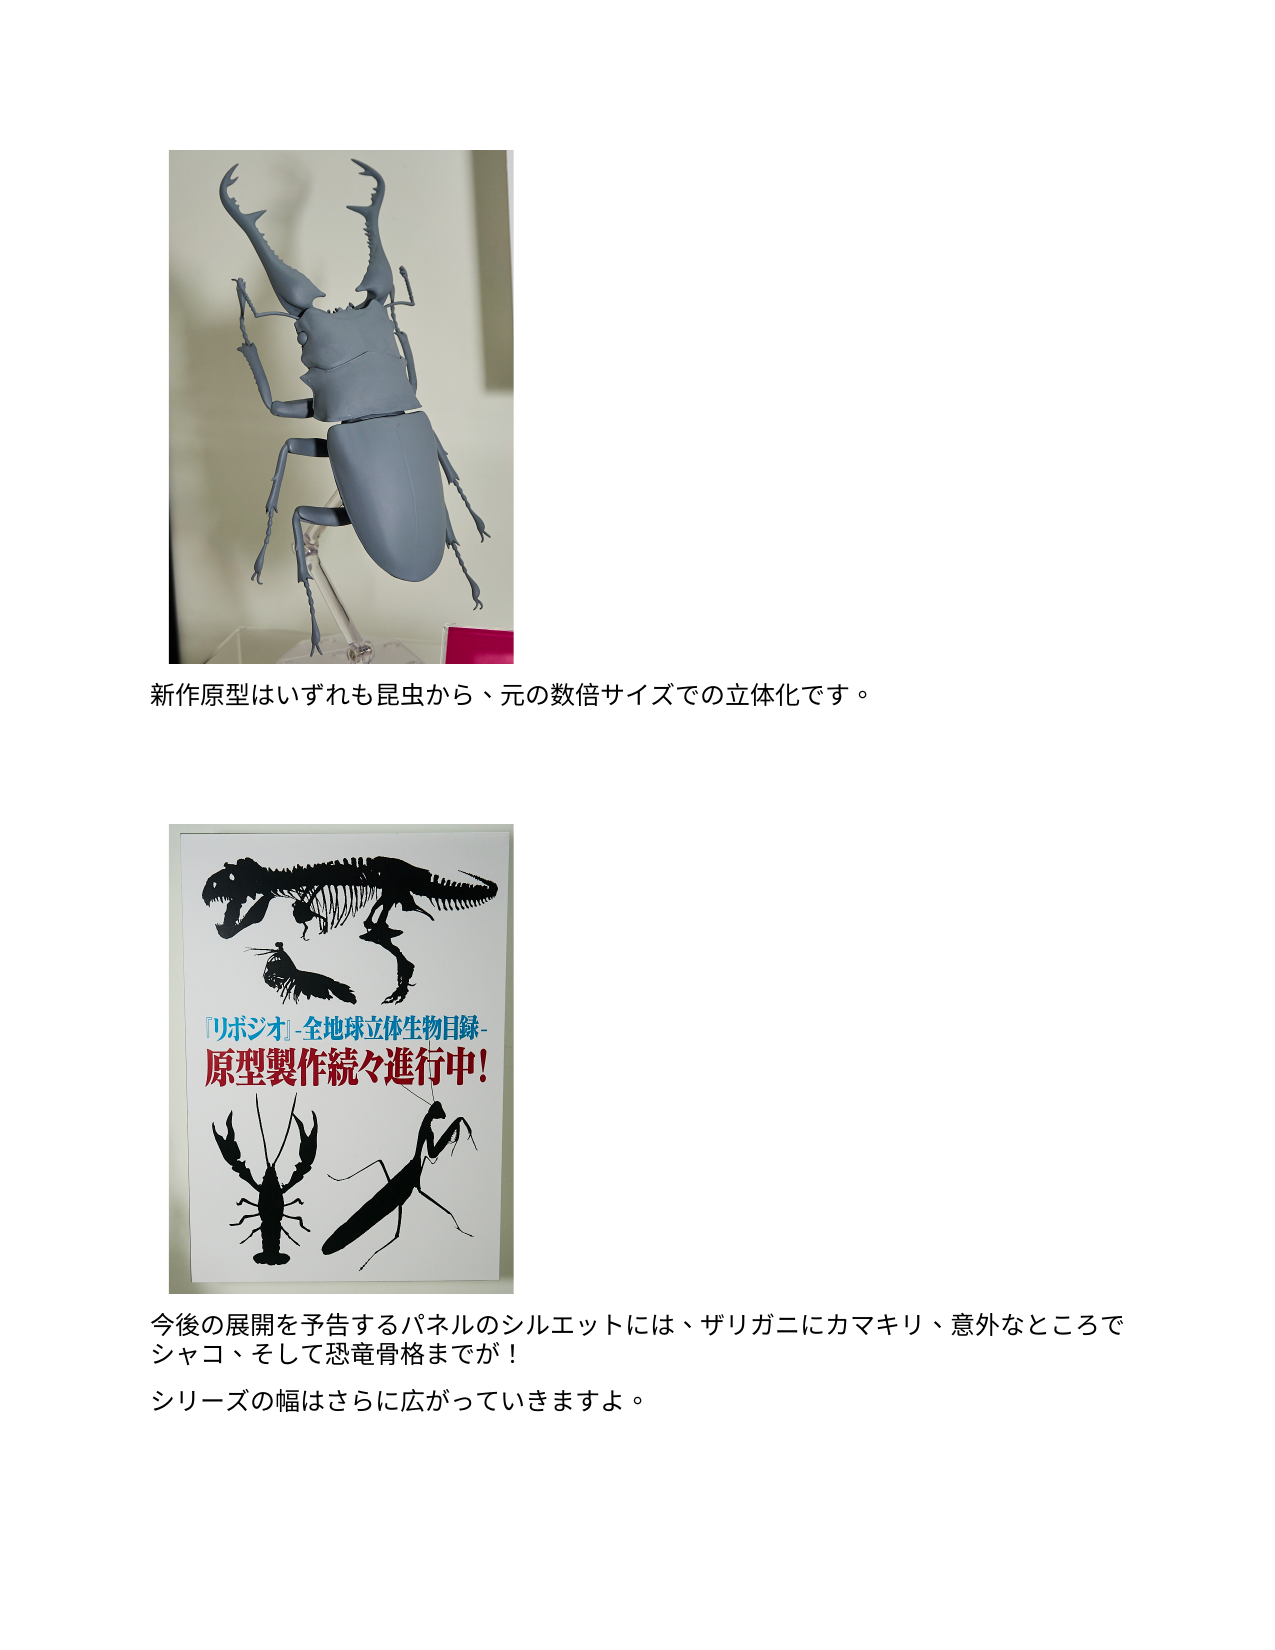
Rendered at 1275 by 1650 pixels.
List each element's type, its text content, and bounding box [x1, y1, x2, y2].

picture [168, 150, 514, 664]
text 新作原型はいずれも昆虫から、元の数倍サイズでの立体化です。 [150, 682, 1125, 711]
text シリーズの幅はさらに広がっていきますよ。 [150, 1388, 1125, 1417]
picture [168, 824, 514, 1294]
text 今後の展開を予告するパネルのシルエットには、ザリガニにカマキリ、意外なところでシャコ、そして恐竜骨格までが！ [150, 1312, 1125, 1369]
